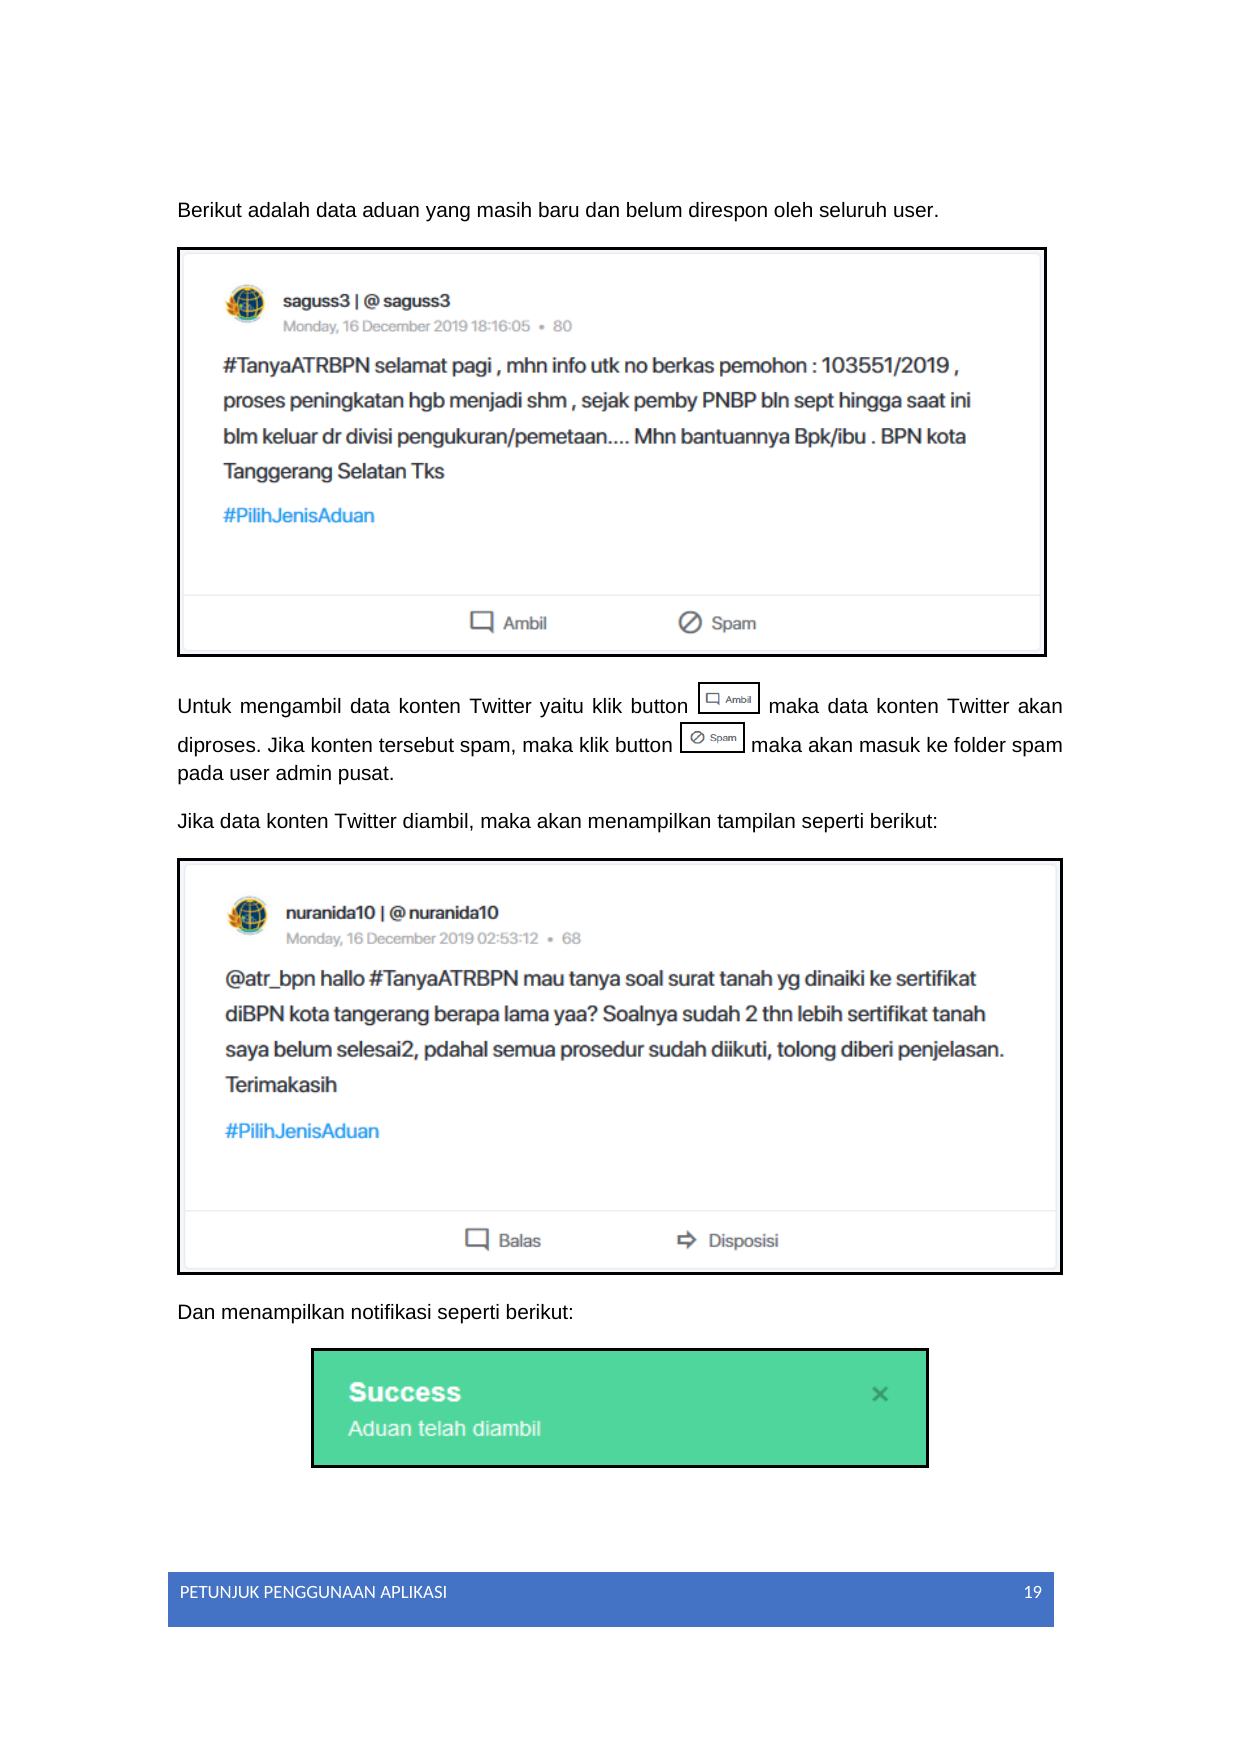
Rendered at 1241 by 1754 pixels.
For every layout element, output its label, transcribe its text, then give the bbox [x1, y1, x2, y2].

picture [180, 861, 1060, 1272]
text Untuk mengambil data konten Twitter yaitu klik button maka data konten Twitter akan diproses. Jika konten tersebut spam, maka klik button maka akan masuk ke folder spam pada user admin pusat. [177, 682, 1063, 785]
text Dan menampilkan notifikasi seperti berikut: [177, 1300, 1063, 1324]
picture [682, 724, 743, 751]
picture [314, 1351, 926, 1465]
text Jika data konten Twitter diambil, maka akan menampilkan tampilan seperti berikut: [177, 809, 1063, 833]
picture [180, 250, 1044, 654]
text Berikut adalah data aduan yang masih baru dan belum direspon oleh seluruh user. [177, 198, 1063, 222]
picture [700, 684, 758, 712]
